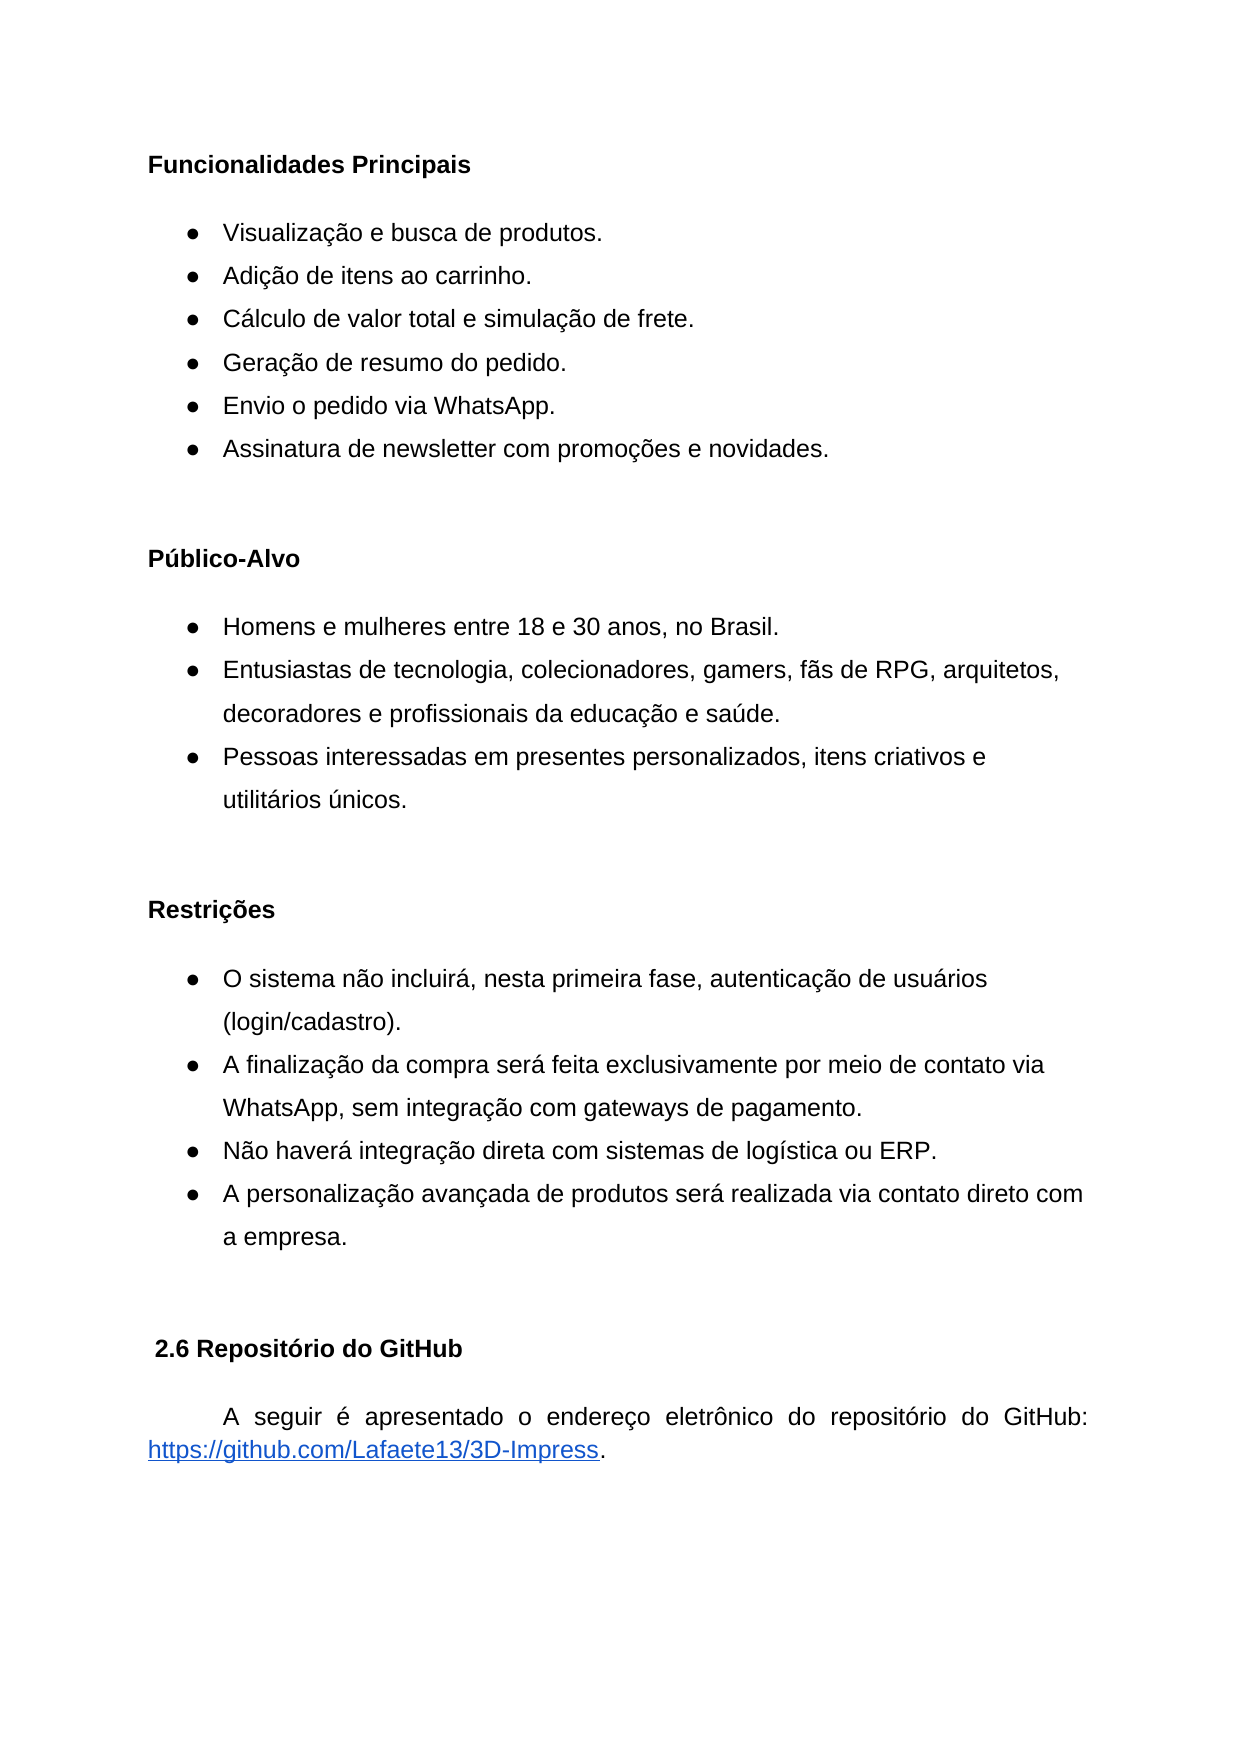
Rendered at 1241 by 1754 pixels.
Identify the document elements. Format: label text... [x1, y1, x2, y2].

list Adição de itens ao carrinho. [185, 261, 1090, 290]
list Pessoas interessadas em presentes personalizados, itens criativos e utilitários únicos. [185, 742, 1090, 853]
subtitle Restrições [148, 895, 1090, 924]
list A personalização avançada de produtos será realizada via contato direto com a empresa. [185, 1179, 1090, 1251]
text A seguir é apresentado o endereço eletrônico do repositório do GitHub: https://github.com/Lafaete13/3D-Impress. [148, 1402, 1090, 1463]
list Entusiastas de tecnologia, colecionadores, gamers, fãs de RPG, arquitetos, decoradores e profissionais da educação e saúde. [185, 656, 1090, 727]
list Homens e mulheres entre 18 e 30 anos, no Brasil. [185, 612, 1090, 641]
list Cálculo de valor total e simulação de frete. [185, 304, 1090, 333]
subtitle Público-Alvo [148, 544, 1090, 573]
list Visualização e busca de produtos. [185, 218, 1090, 247]
list O sistema não incluirá, nesta primeira fase, autenticação de usuários (login/cadastro). [185, 963, 1090, 1035]
subtitle Funcionalidades Principais [148, 150, 1090, 179]
list A finalização da compra será feita exclusivamente por meio de contato via WhatsApp, sem integração com gateways de pagamento. [185, 1050, 1090, 1122]
list Assinatura de newsletter com promoções e novidades. [185, 434, 1090, 502]
subtitle 2.6 Repositório do GitHub [148, 1290, 1090, 1362]
list Geração de resumo do pedido. [185, 347, 1090, 376]
list Não haverá integração direta com sistemas de logística ou ERP. [185, 1136, 1090, 1165]
list Envio o pedido via WhatsApp. [185, 391, 1090, 419]
